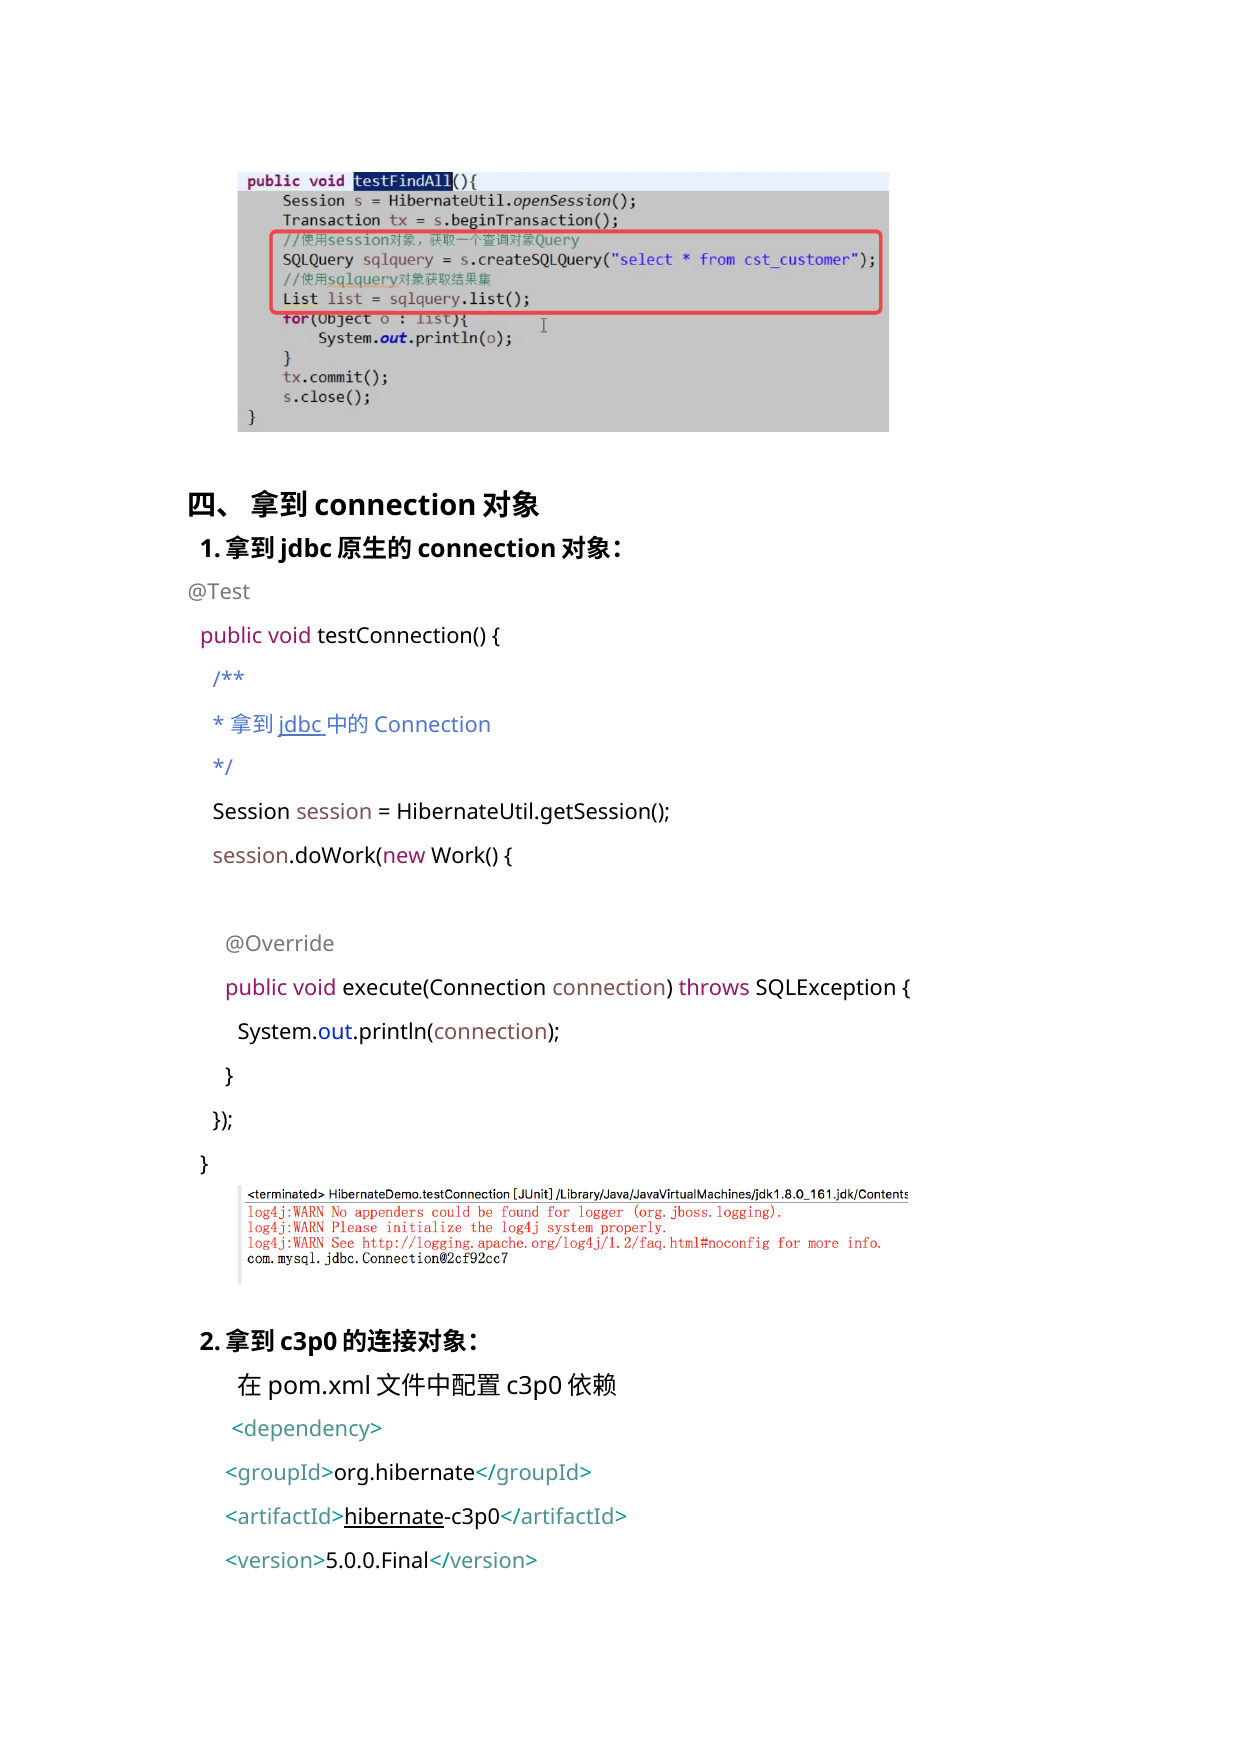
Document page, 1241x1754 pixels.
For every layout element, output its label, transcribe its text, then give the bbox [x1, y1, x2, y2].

text session.doWork(new Work() { [187, 833, 1053, 877]
text public void testConnection() { [187, 613, 1053, 657]
text 在pom.xml文件中配置c3p0依赖 [187, 1362, 1053, 1406]
text @Override [187, 921, 1053, 965]
text <version>5.0.0.Final</version> [187, 1538, 1053, 1582]
text <groupId>org.hibernate</groupId> [187, 1450, 1053, 1494]
picture [237, 1185, 908, 1284]
text }); [187, 1097, 1053, 1141]
text public void execute(Connection connection) throws SQLException { [187, 965, 1053, 1009]
text <dependency> [187, 1406, 1053, 1450]
text /** [187, 657, 1053, 701]
list 拿到jdbc原生的connection对象： [199, 524, 1053, 568]
text @Test [187, 568, 1053, 613]
text */ [187, 745, 1053, 789]
list 拿到connection对象 [187, 480, 1053, 524]
text <artifactId>hibernate-c3p0</artifactId> [187, 1494, 1053, 1538]
text System.out.println(connection); [187, 1009, 1053, 1053]
text * 拿到jdbc中的Connection [187, 701, 1053, 745]
text Session session = HibernateUtil.getSession(); [187, 789, 1053, 833]
picture [237, 172, 890, 432]
text } [187, 1141, 1053, 1185]
list 拿到c3p0的连接对象： [199, 1318, 1053, 1362]
text } [187, 1053, 1053, 1097]
